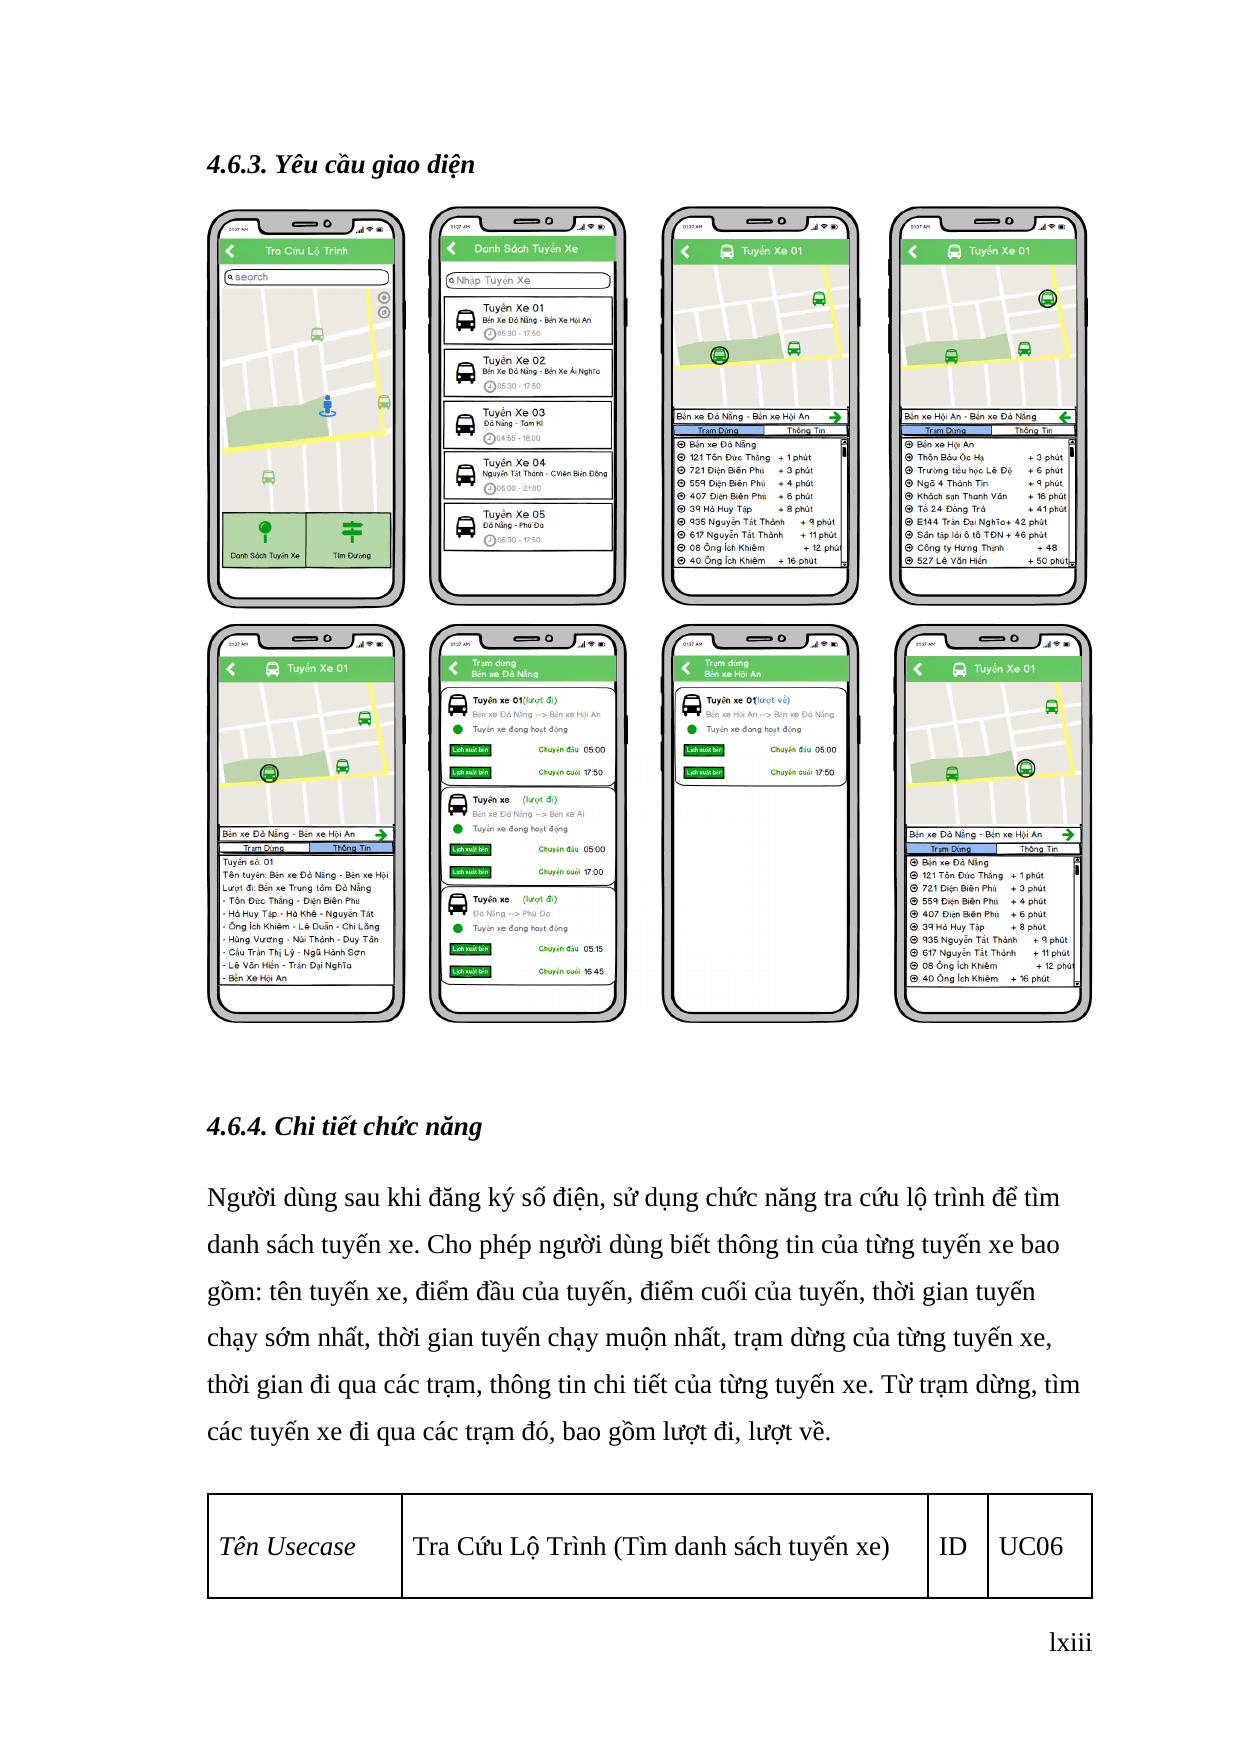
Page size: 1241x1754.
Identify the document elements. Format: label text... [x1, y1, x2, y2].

subtitle 4.6.4. Chi tiết chức năng [207, 1110, 1092, 1141]
text Người dùng sau khi đăng ký số điện, sử dụng chức năng tra cứu lộ trình để tìm danh sách tuyến xe. Cho phép người dùng biết thông tin của từng tuyến xe bao gồm: tên tuyến xe, điểm đầu của tuyến, điểm cuối của tuyến, thời gian tuyến chạy sớm nhất, thời gian tuyến chạy muộn nhất, trạm dừng của từng tuyến xe, thời gian đi qua các trạm, thông tin chi tiết của từng tuyến xe. Từ trạm dừng, tìm các tuyến xe đi qua các trạm đó, bao gồm lượt đi, lượt về. [207, 1182, 1092, 1446]
subtitle 4.6.3. Yêu cầu giao diện [207, 148, 1092, 179]
table_header UC06 [989, 1495, 1091, 1597]
table_header ID [929, 1495, 987, 1597]
table_header Tên Usecase [209, 1495, 401, 1597]
table_header Tra Cứu Lộ Trình (Tìm danh sách tuyến xe) [403, 1495, 927, 1597]
picture [206, 206, 1093, 1023]
